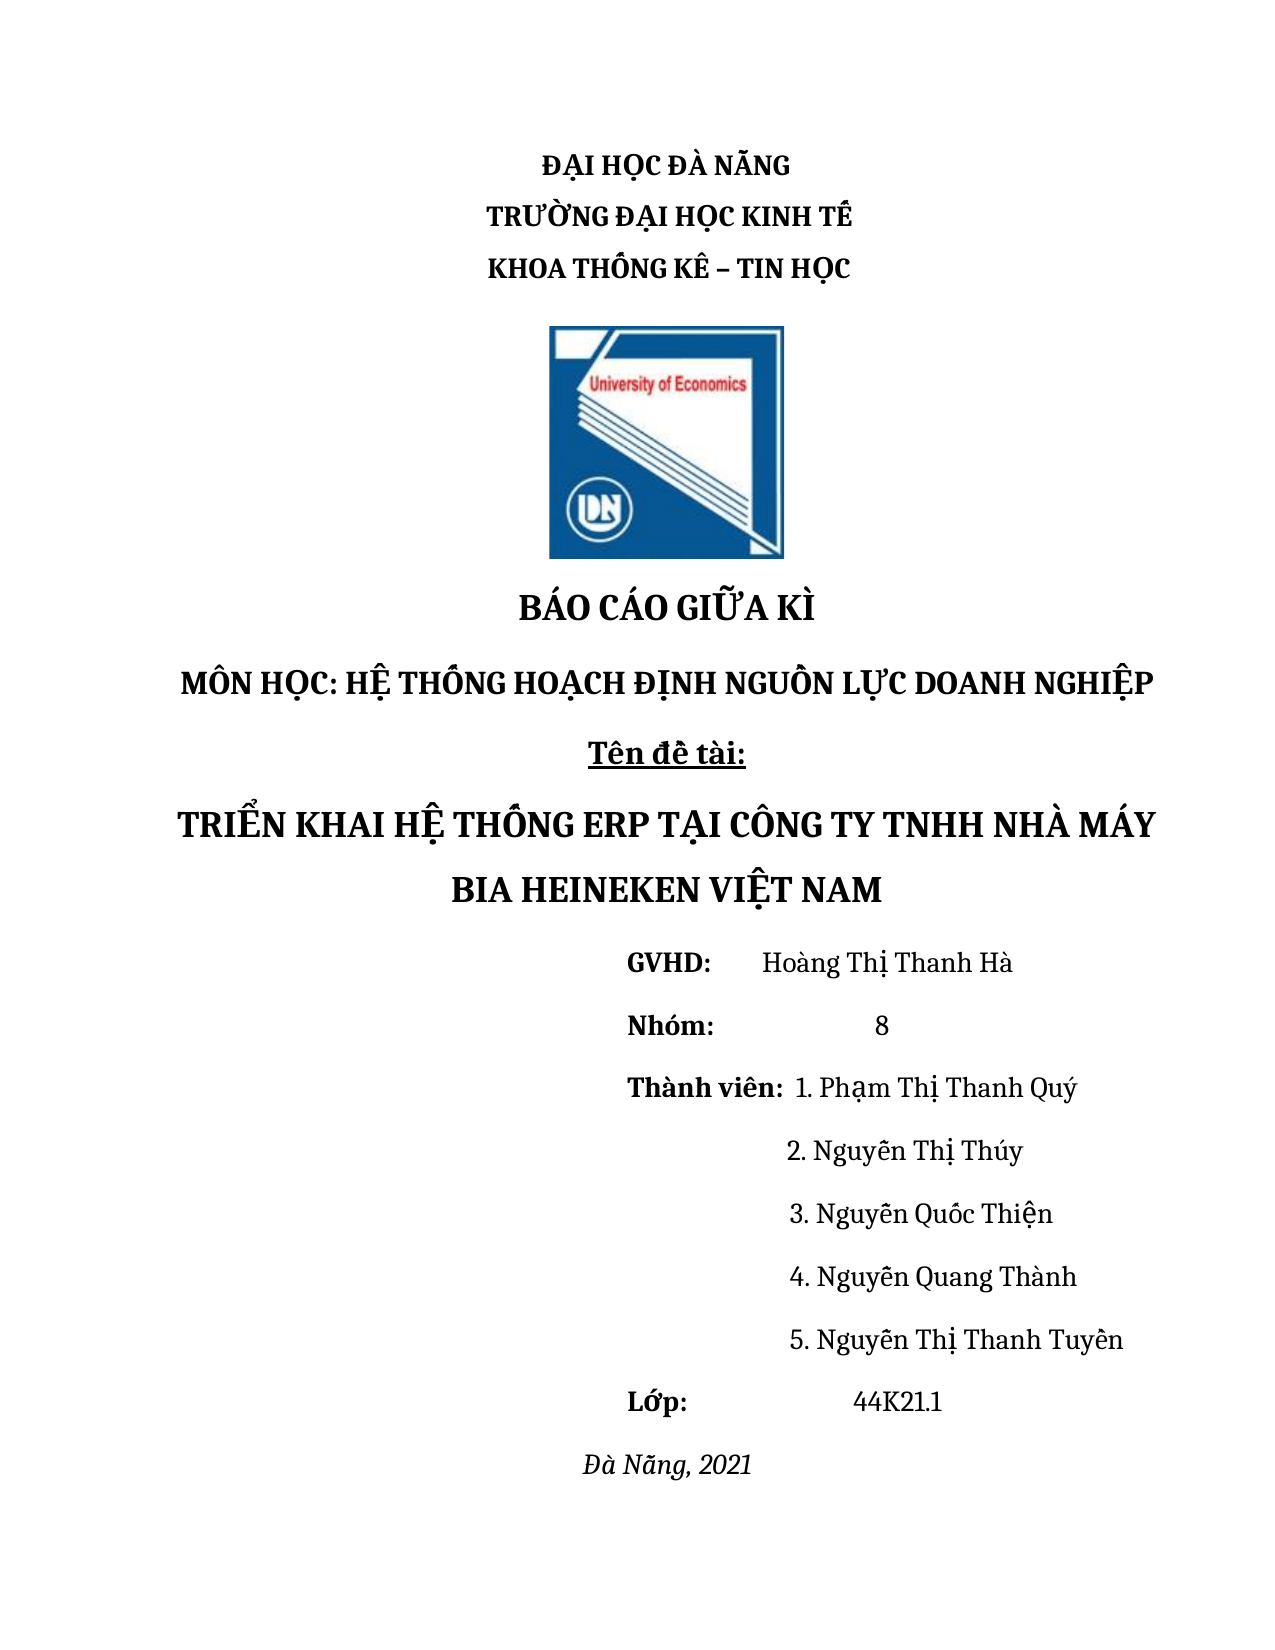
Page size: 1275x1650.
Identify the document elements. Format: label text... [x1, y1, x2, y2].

text Nhóm: 8 [627, 1009, 1156, 1042]
picture [549, 326, 785, 559]
text 3. Nguyễn Quốc Thiện [627, 1197, 1156, 1231]
text ĐẠI HỌC ĐÀ NẴNG TRƯỜNG ĐẠI HỌC KINH TẾ [438, 149, 900, 233]
text KHOA THỐNG KÊ – TIN HỌC [438, 253, 900, 286]
text BÁO CÁO GIỮA KÌ [177, 587, 1156, 630]
text Tên đề tài: [177, 734, 1156, 772]
text Thành viên: 1. Phạm Thị Thanh Quý [627, 1072, 1156, 1105]
text Lớp: 44K21.1 [627, 1386, 1156, 1419]
text 2. Nguyễn Thị Thúy [627, 1134, 1156, 1168]
text TRIỂN KHAI HỆ THỐNG ERP TẠI CÔNG TY TNHH NHÀ MÁY BIA HEINEKEN VIỆT NAM [177, 804, 1156, 912]
text 4. Nguyễn Quang Thành [627, 1260, 1156, 1293]
text 5. Nguyễn Thị Thanh Tuyền [627, 1323, 1156, 1356]
text GVHD: Hoàng Thị Thanh Hà [627, 946, 1156, 979]
text MÔN HỌC: HỆ THỐNG HOẠCH ĐỊNH NGUỒN LỰC DOANH NGHIỆP [177, 664, 1156, 702]
text Đà Nẵng, 2021 [177, 1448, 1156, 1482]
